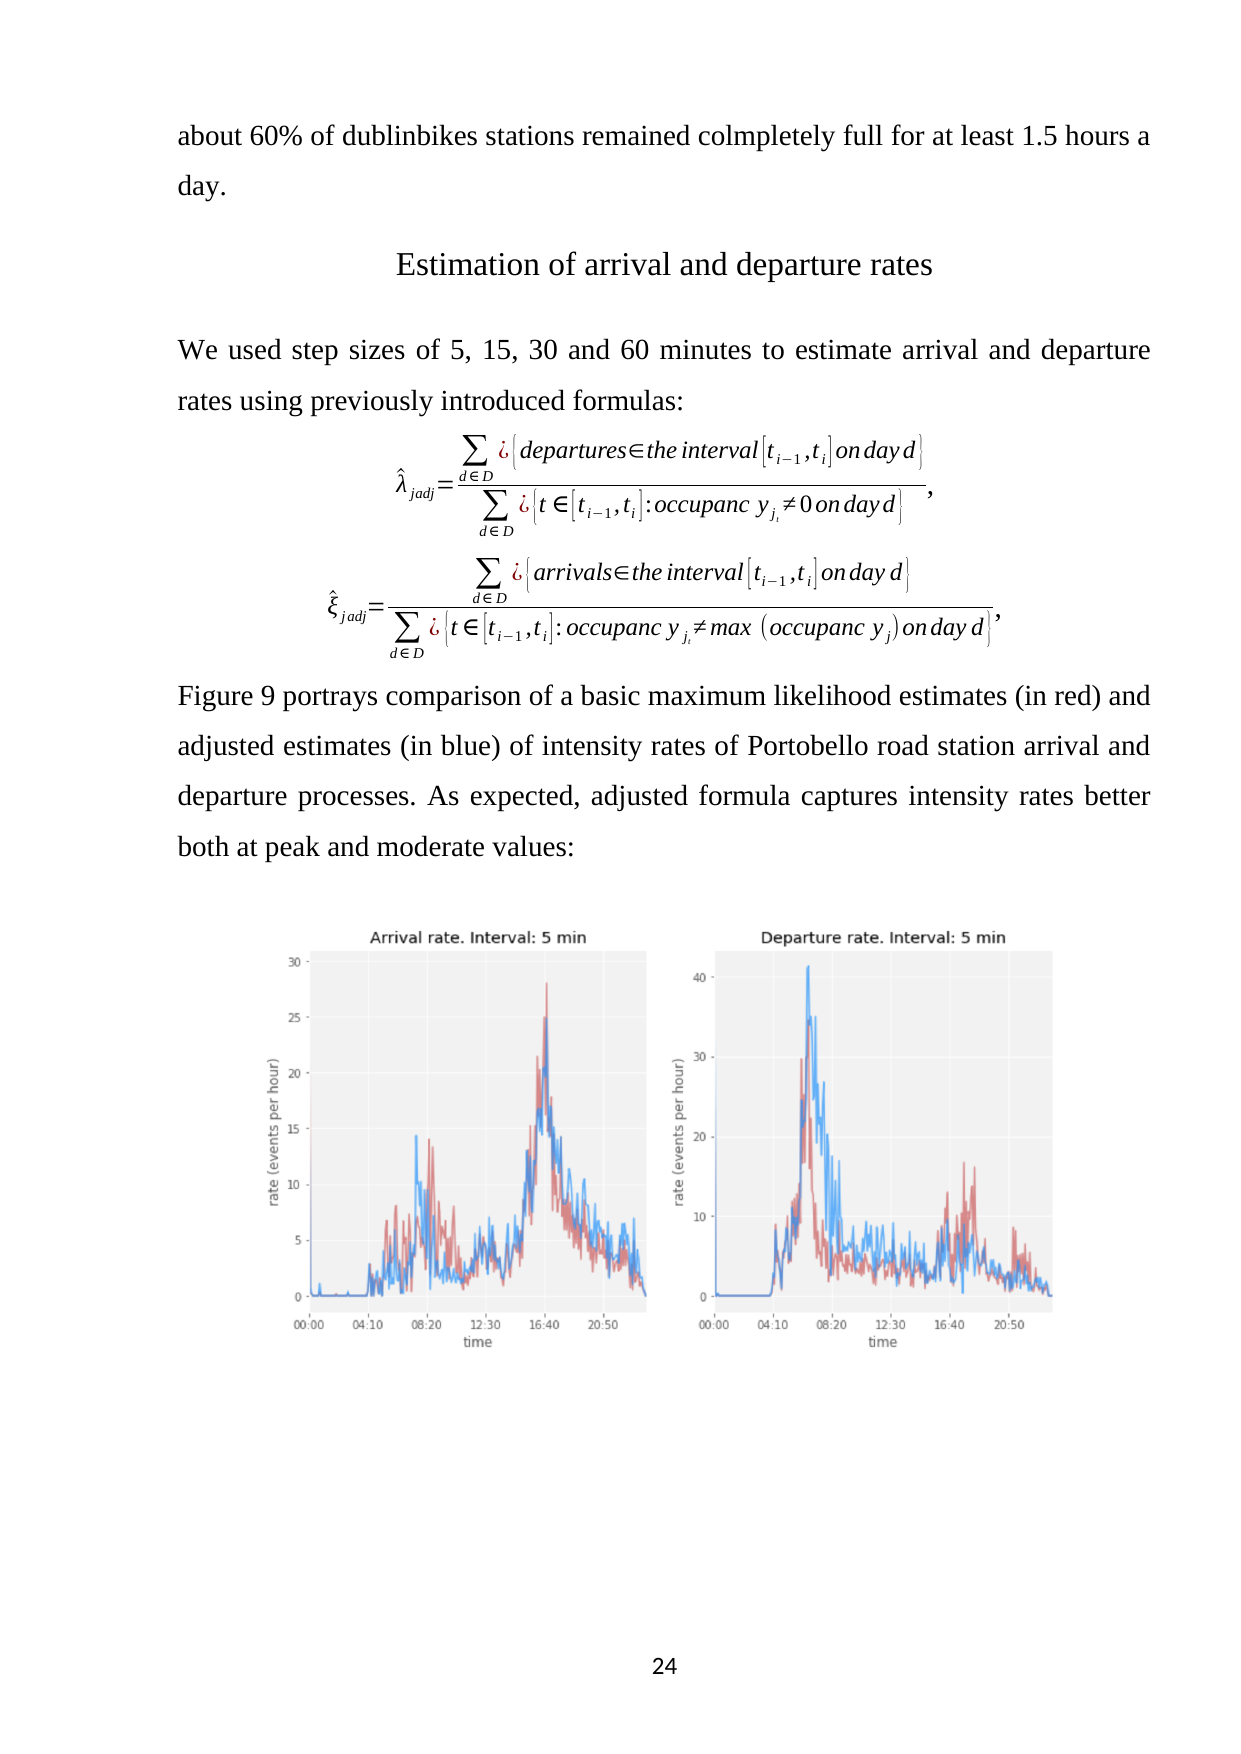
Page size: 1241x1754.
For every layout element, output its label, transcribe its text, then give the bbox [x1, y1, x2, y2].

text Figure 9 portrays comparison of a basic maximum likelihood estimates (in red) and adjusted estimates (in blue) of intensity rates of Portobello road station arrival and departure processes. As expected, adjusted formula captures intensity rates better both at peak and moderate values: [177, 678, 1152, 862]
text , [177, 433, 1152, 539]
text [177, 118, 1152, 202]
subtitle Estimation of arrival and departure rates [177, 244, 1152, 282]
text , [177, 555, 1152, 661]
picture [260, 929, 1069, 1355]
text We used step sizes of 5, 15, 30 and 60 minutes to estimate arrival and departure rates using previously introduced formulas: [177, 332, 1152, 416]
